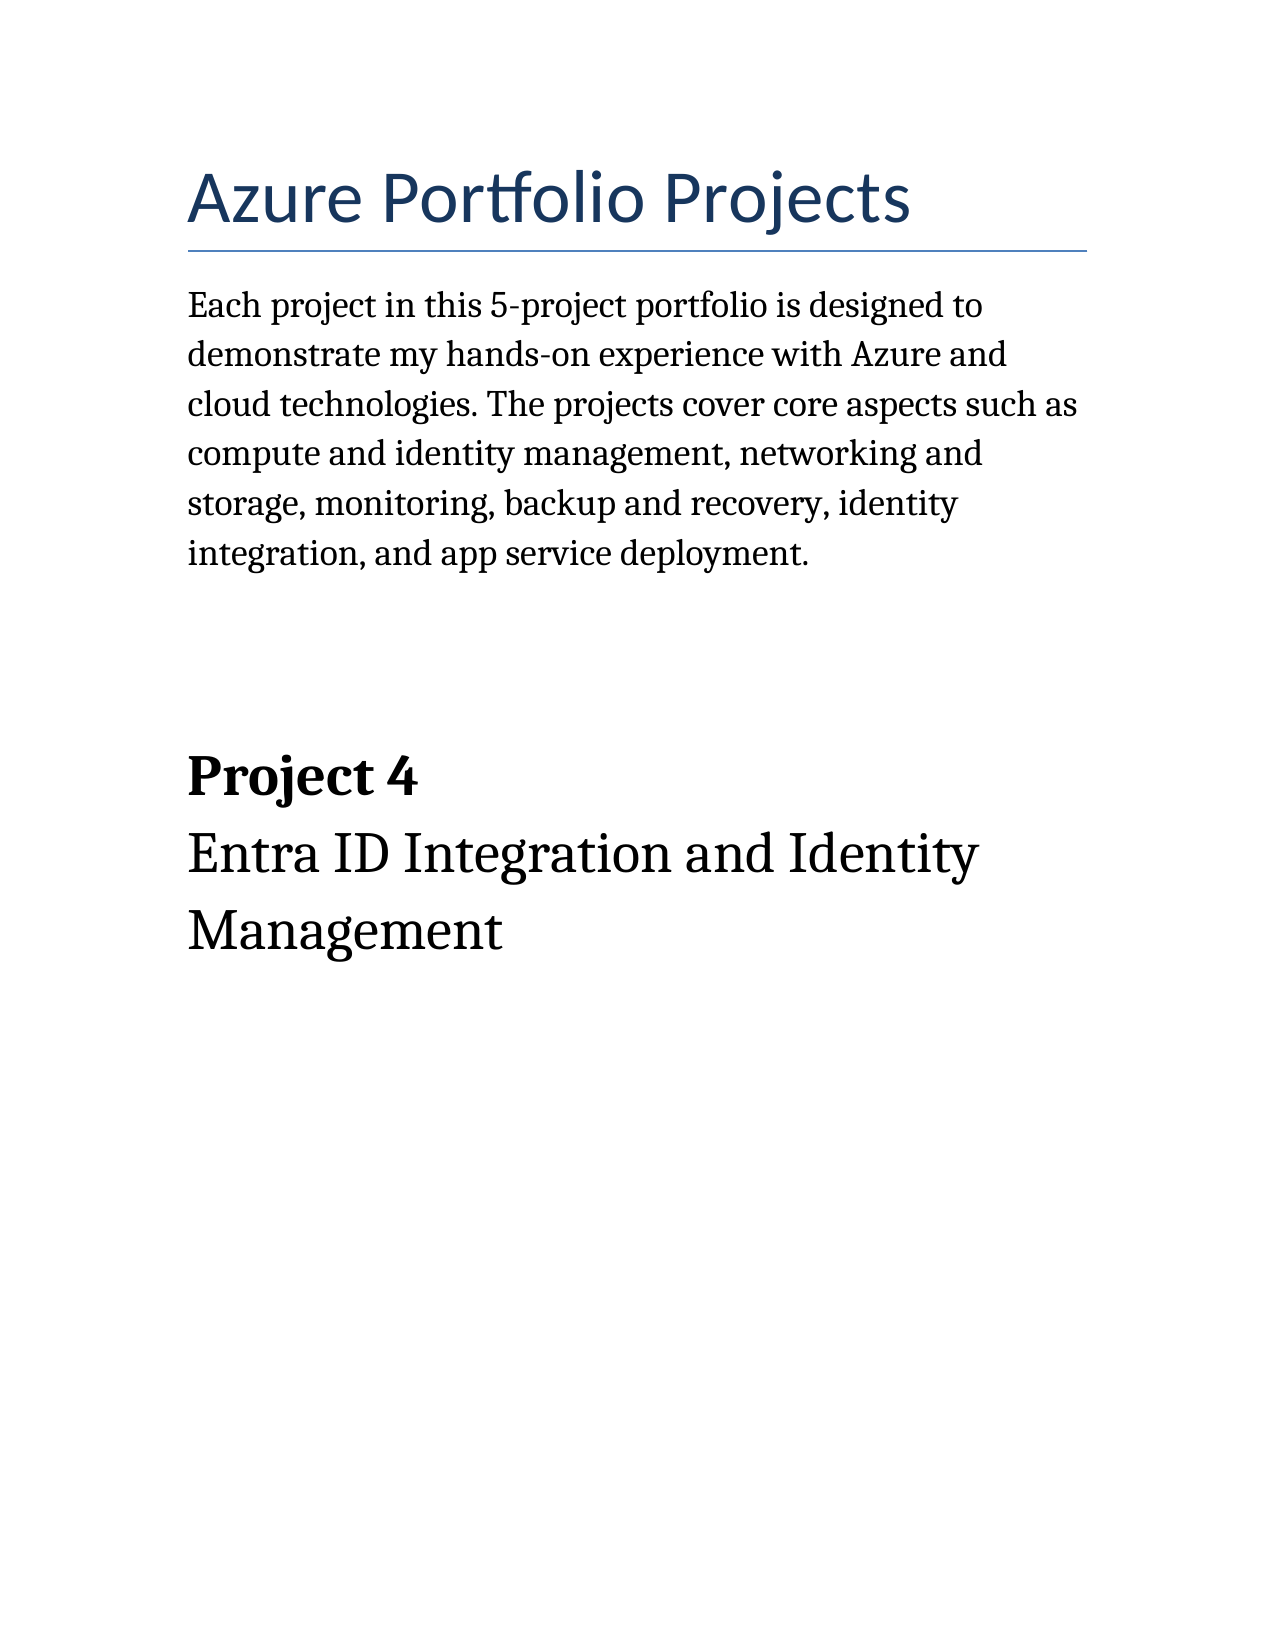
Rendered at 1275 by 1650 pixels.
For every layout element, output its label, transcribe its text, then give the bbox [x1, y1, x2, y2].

title Azure Portfolio Projects [187, 150, 1087, 252]
text Each project in this 5-project portfolio is designed to demonstrate my hands-on experience with Azure and cloud technologies. The projects cover core aspects such as compute and identity management, networking and storage, monitoring, backup and recovery, identity integration, and app service deployment. [187, 283, 1087, 574]
text Project 4 Entra ID Integration and Identity Management [187, 742, 1087, 964]
